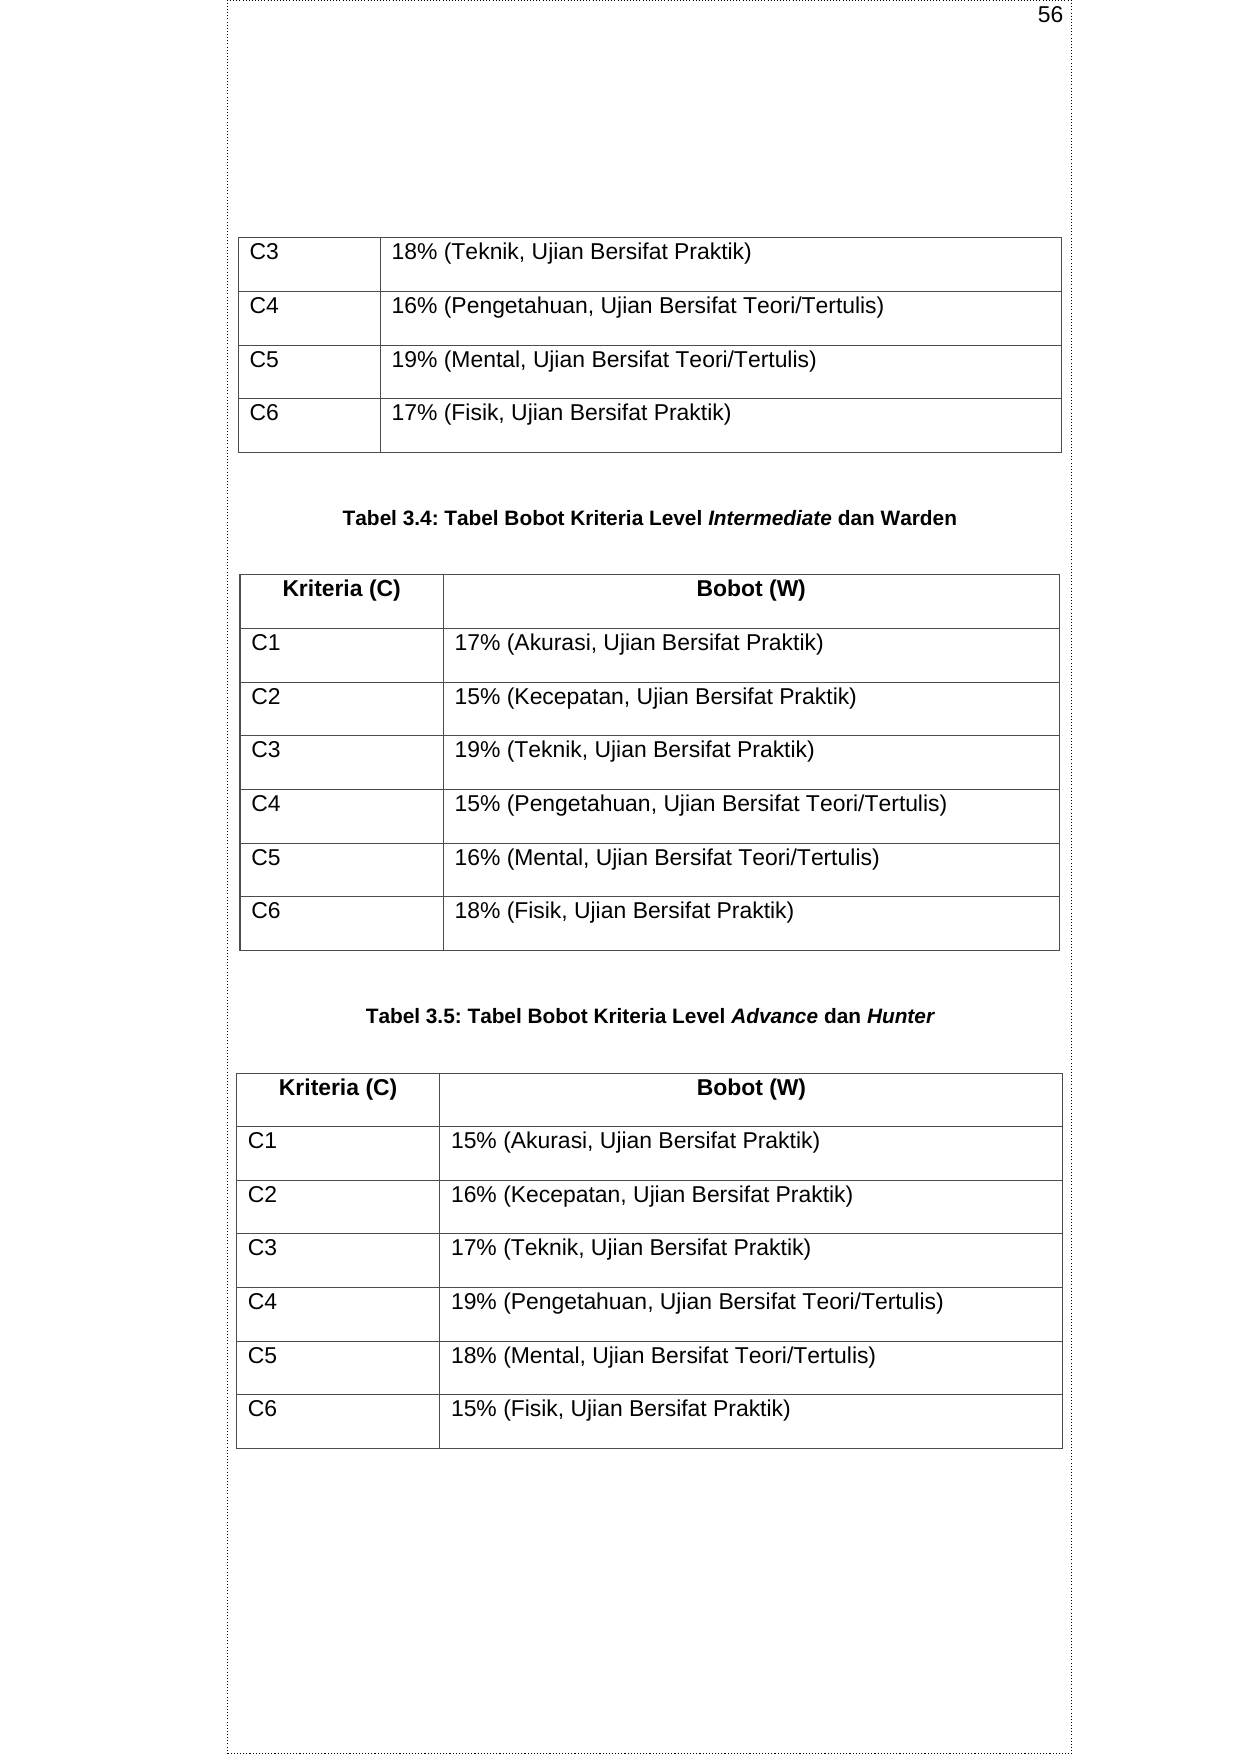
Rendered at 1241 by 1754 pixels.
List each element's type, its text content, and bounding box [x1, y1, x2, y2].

table_header Bobot (W) [444, 575, 1059, 628]
table_cell C2 [241, 683, 443, 735]
table_cell 16% (Mental, Ujian Bersifat Teori/Tertulis) [444, 844, 1059, 896]
table_cell C4 [239, 292, 380, 344]
table_cell 15% (Fisik, Ujian Bersifat Praktik) [440, 1395, 1062, 1448]
table_cell 19% (Pengetahuan, Ujian Bersifat Teori/Tertulis) [440, 1288, 1062, 1341]
table_cell 19% (Mental, Ujian Bersifat Teori/Tertulis) [381, 346, 1061, 398]
table_cell C5 [241, 844, 443, 896]
table_header Kriteria (C) [241, 575, 443, 628]
table_cell 17% (Fisik, Ujian Bersifat Praktik) [381, 399, 1061, 452]
table_cell 15% (Pengetahuan, Ujian Bersifat Teori/Tertulis) [444, 790, 1059, 843]
table_cell 15% (Kecepatan, Ujian Bersifat Praktik) [444, 683, 1059, 735]
table_cell C1 [241, 629, 443, 682]
table_cell 16% (Pengetahuan, Ujian Bersifat Teori/Tertulis) [381, 292, 1061, 344]
table_cell C2 [237, 1181, 439, 1233]
table_cell 18% (Teknik, Ujian Bersifat Praktik) [381, 238, 1061, 291]
table_cell C3 [239, 238, 380, 291]
text Tabel 3.5: Tabel Bobot Kriteria Level Advance dan Hunter [236, 1004, 1063, 1028]
table_cell C3 [237, 1234, 439, 1287]
table_header Kriteria (C) [237, 1074, 439, 1126]
table_cell C4 [237, 1288, 439, 1341]
table_cell 17% (Akurasi, Ujian Bersifat Praktik) [444, 629, 1059, 682]
table_cell C3 [241, 736, 443, 789]
table_cell C1 [237, 1127, 439, 1180]
table_cell 16% (Kecepatan, Ujian Bersifat Praktik) [440, 1181, 1062, 1233]
table_cell C4 [241, 790, 443, 843]
table_cell C6 [237, 1395, 439, 1448]
table_cell 17% (Teknik, Ujian Bersifat Praktik) [440, 1234, 1062, 1287]
text Tabel 3.4: Tabel Bobot Kriteria Level Intermediate dan Warden [236, 506, 1063, 529]
table_cell C5 [237, 1342, 439, 1394]
table_cell 18% (Mental, Ujian Bersifat Teori/Tertulis) [440, 1342, 1062, 1394]
table_cell C5 [239, 346, 380, 398]
table_cell C6 [241, 897, 443, 950]
table_cell 18% (Fisik, Ujian Bersifat Praktik) [444, 897, 1059, 950]
table_cell 19% (Teknik, Ujian Bersifat Praktik) [444, 736, 1059, 789]
table_header Bobot (W) [440, 1074, 1062, 1126]
table_cell 15% (Akurasi, Ujian Bersifat Praktik) [440, 1127, 1062, 1180]
table_cell C6 [239, 399, 380, 452]
